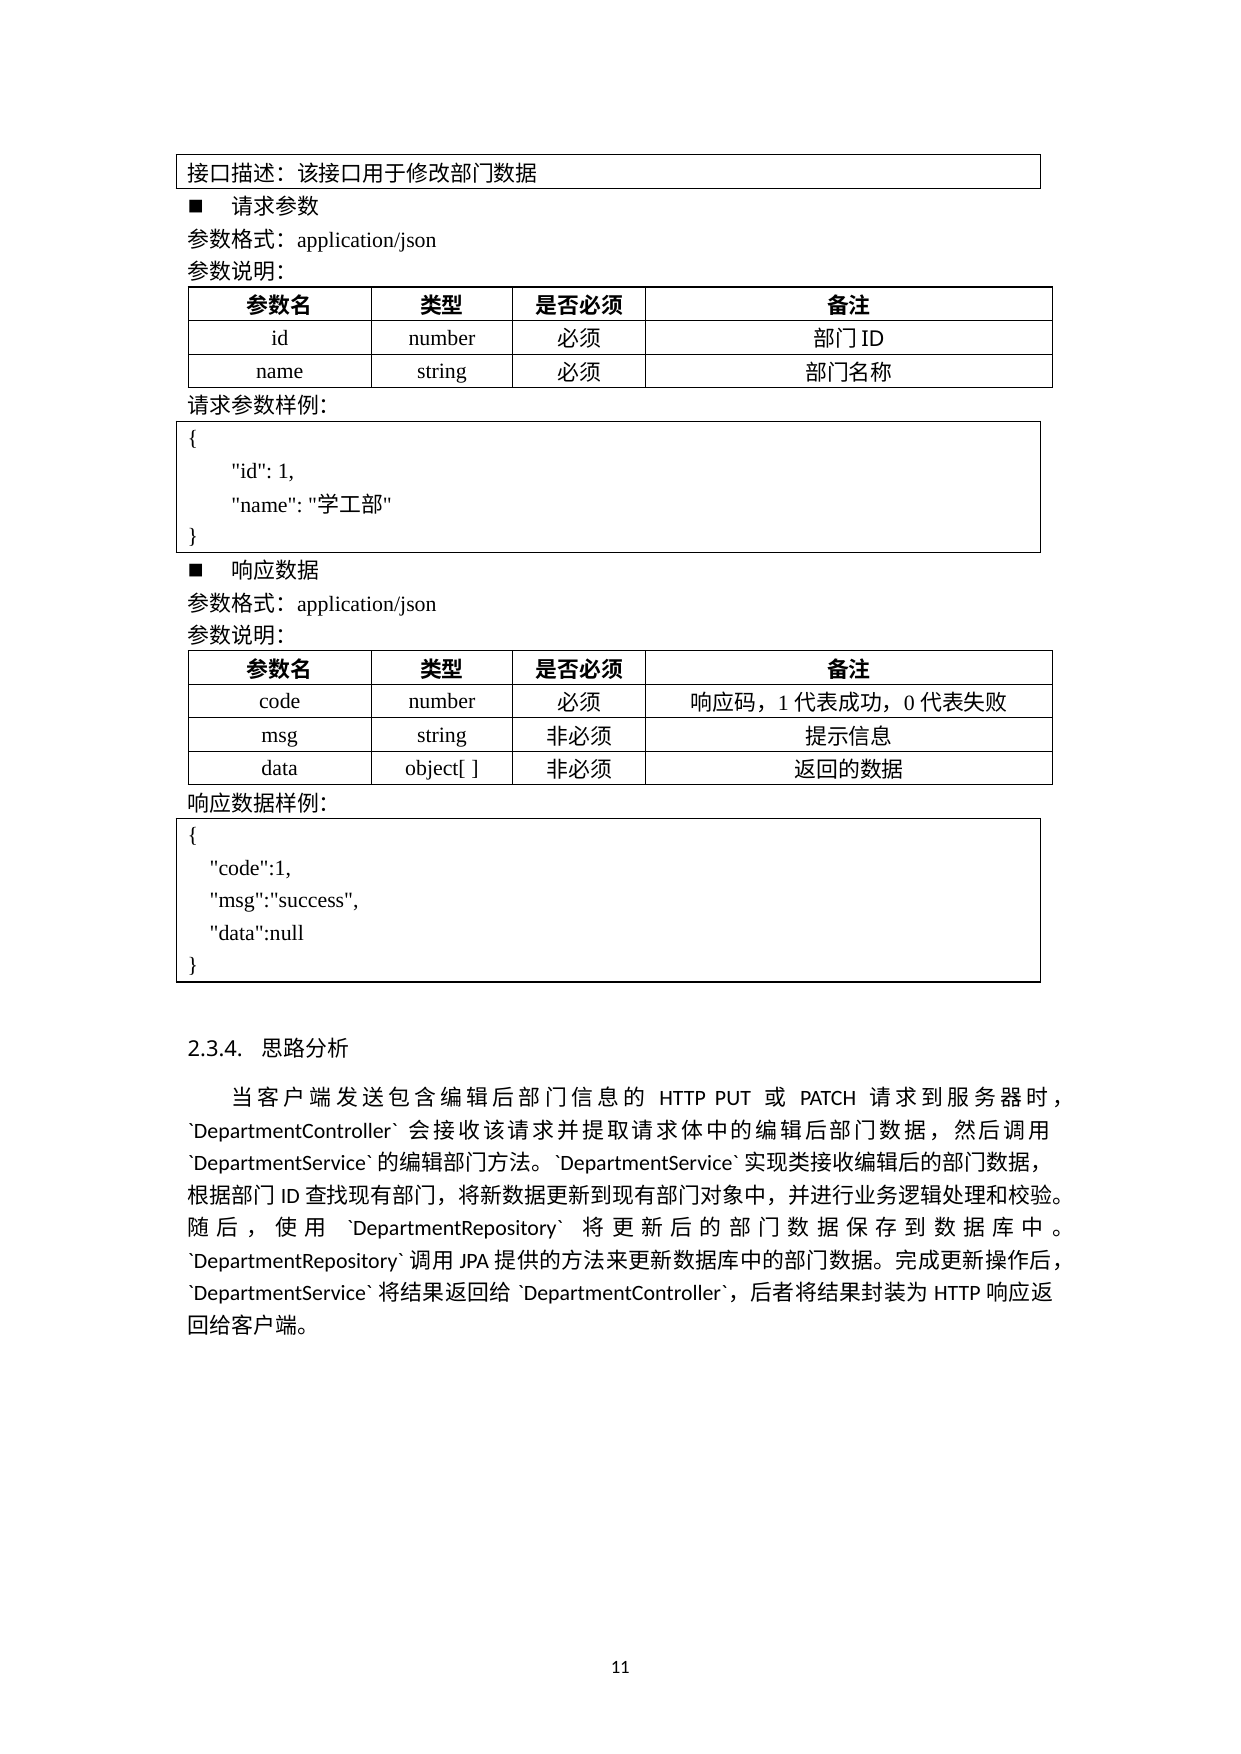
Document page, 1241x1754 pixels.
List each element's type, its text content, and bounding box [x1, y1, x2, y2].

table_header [177, 155, 1040, 188]
text 请求参数样例： [187, 388, 1053, 421]
table_cell number [372, 321, 512, 353]
text 参数说明： [187, 254, 1053, 286]
table_cell 必须 [513, 321, 645, 353]
table_header { "code":1, "msg":"success", "data":null } [177, 819, 1040, 981]
table_header 类型 [372, 288, 512, 320]
table_cell 部门名称 [646, 355, 1052, 387]
table_cell 提示信息 [646, 718, 1052, 751]
list 请求参数 [187, 189, 1053, 221]
table_header 备注 [646, 651, 1052, 684]
table_cell number [372, 685, 512, 717]
table_cell 必须 [513, 685, 645, 717]
table_header 参数名 [189, 288, 371, 320]
table_cell string [372, 355, 512, 387]
table_cell object[ ] [372, 752, 512, 784]
table_cell string [372, 718, 512, 751]
table_header 参数名 [189, 651, 371, 684]
table_cell data [189, 752, 371, 784]
table_cell code [189, 685, 371, 717]
text 当客户端发送包含编辑后部门信息的 HTTP PUT 或 PATCH 请求到服务器时，`DepartmentController` 会接收该请求并提取请求体中的编辑后部门数据，然后调用 `DepartmentService` 的编辑部门方法。`DepartmentService` 实现类接收编辑后的部门数据，根据部门 ID 查找现有部门，将新数据更新到现有部门对象中，并进行业务逻辑处理和校验。随后，使用 `DepartmentRepository` 将更新后的部门数据保存到数据库中。`DepartmentRepository` 调用 JPA 提供的方法来更新数据库中的部门数据。完成更新操作后，`DepartmentService` 将结果返回给 `DepartmentController`，后者将结果封装为 HTTP 响应返回给客户端。 [187, 1080, 1053, 1340]
table_cell 非必须 [513, 718, 645, 751]
text 参数说明： [187, 618, 1053, 650]
text 参数格式：application/json [187, 221, 1053, 254]
table_cell 非必须 [513, 752, 645, 784]
table_cell 部门ID [646, 321, 1052, 353]
table_cell msg [189, 718, 371, 751]
table_header 备注 [646, 288, 1052, 320]
table_header 是否必须 [513, 288, 645, 320]
list 响应数据 [187, 553, 1053, 585]
table_cell name [189, 355, 371, 387]
subtitle 思路分析 [187, 1031, 1053, 1064]
table_header 类型 [372, 651, 512, 684]
table_header { "id": 1, "name": "学工部" } [177, 422, 1040, 552]
table_header 是否必须 [513, 651, 645, 684]
text 参数格式：application/json [187, 585, 1053, 618]
table_cell id [189, 321, 371, 353]
text 响应数据样例： [187, 785, 1053, 818]
table_cell 必须 [513, 355, 645, 387]
table_cell 响应码，1 代表成功，0 代表失败 [646, 685, 1052, 717]
table_cell 返回的数据 [646, 752, 1052, 784]
